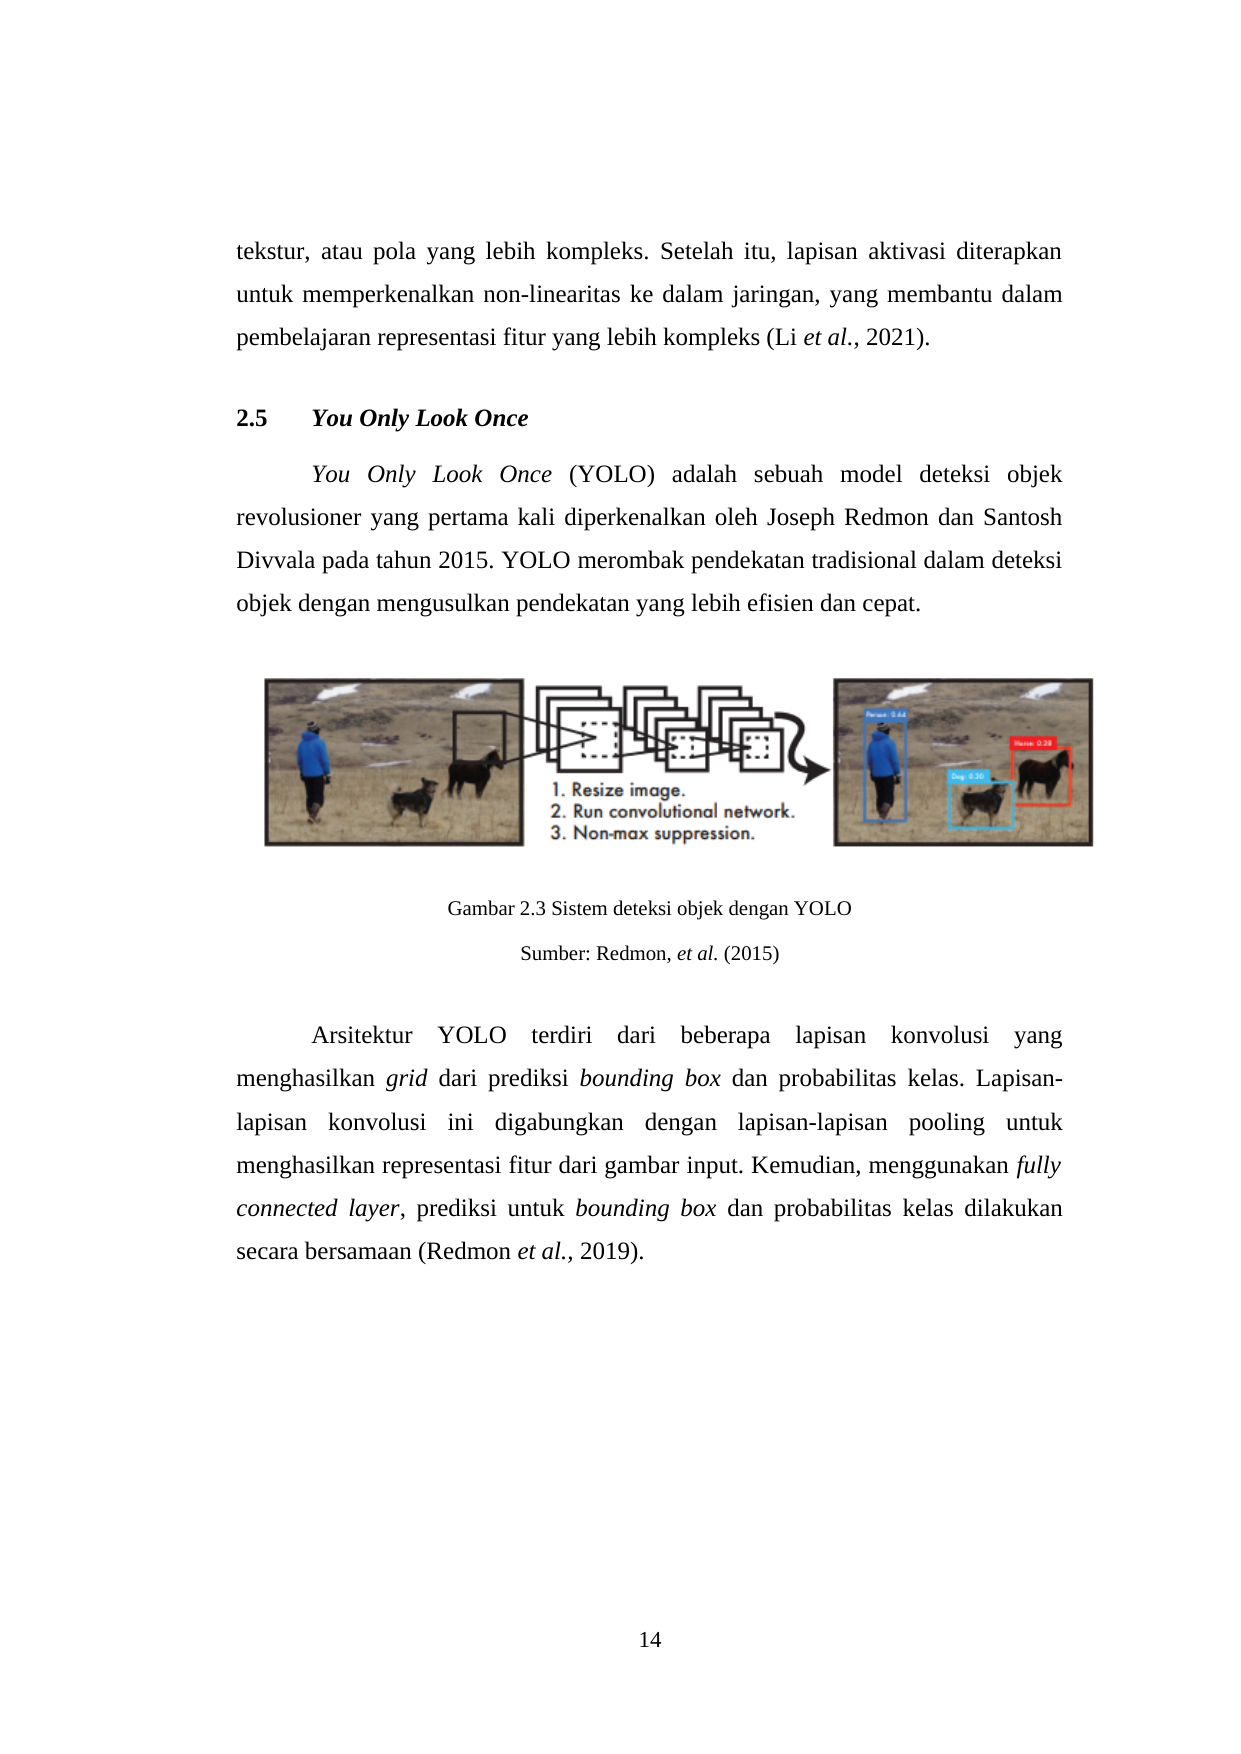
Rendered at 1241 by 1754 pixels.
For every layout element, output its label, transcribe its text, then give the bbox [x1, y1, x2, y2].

text Gambar 2.3 Sistem deteksi objek dengan YOLO [236, 896, 1063, 920]
subtitle 2.5 You Only Look Once [236, 403, 1063, 432]
picture [236, 631, 1122, 884]
text Arsitektur YOLO terdiri dari beberapa lapisan konvolusi yang menghasilkan grid dari prediksi bounding box dan probabilitas kelas. Lapisan-lapisan konvolusi ini digabungkan dengan lapisan-lapisan pooling untuk menghasilkan representasi fitur dari gambar input. Kemudian, menggunakan fully connected layer, prediksi untuk bounding box dan probabilitas kelas dilakukan secara bersamaan (Redmon et al., 2019). [236, 1020, 1063, 1265]
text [236, 236, 1063, 351]
text You Only Look Once (YOLO) adalah sebuah model deteksi objek revolusioner yang pertama kali diperkenalkan oleh Joseph Redmon dan Santosh Divvala pada tahun 2015. YOLO merombak pendekatan tradisional dalam deteksi objek dengan mengusulkan pendekatan yang lebih efisien dan cepat. [236, 459, 1063, 617]
text Sumber: Redmon, et al. (2015) [236, 941, 1063, 965]
